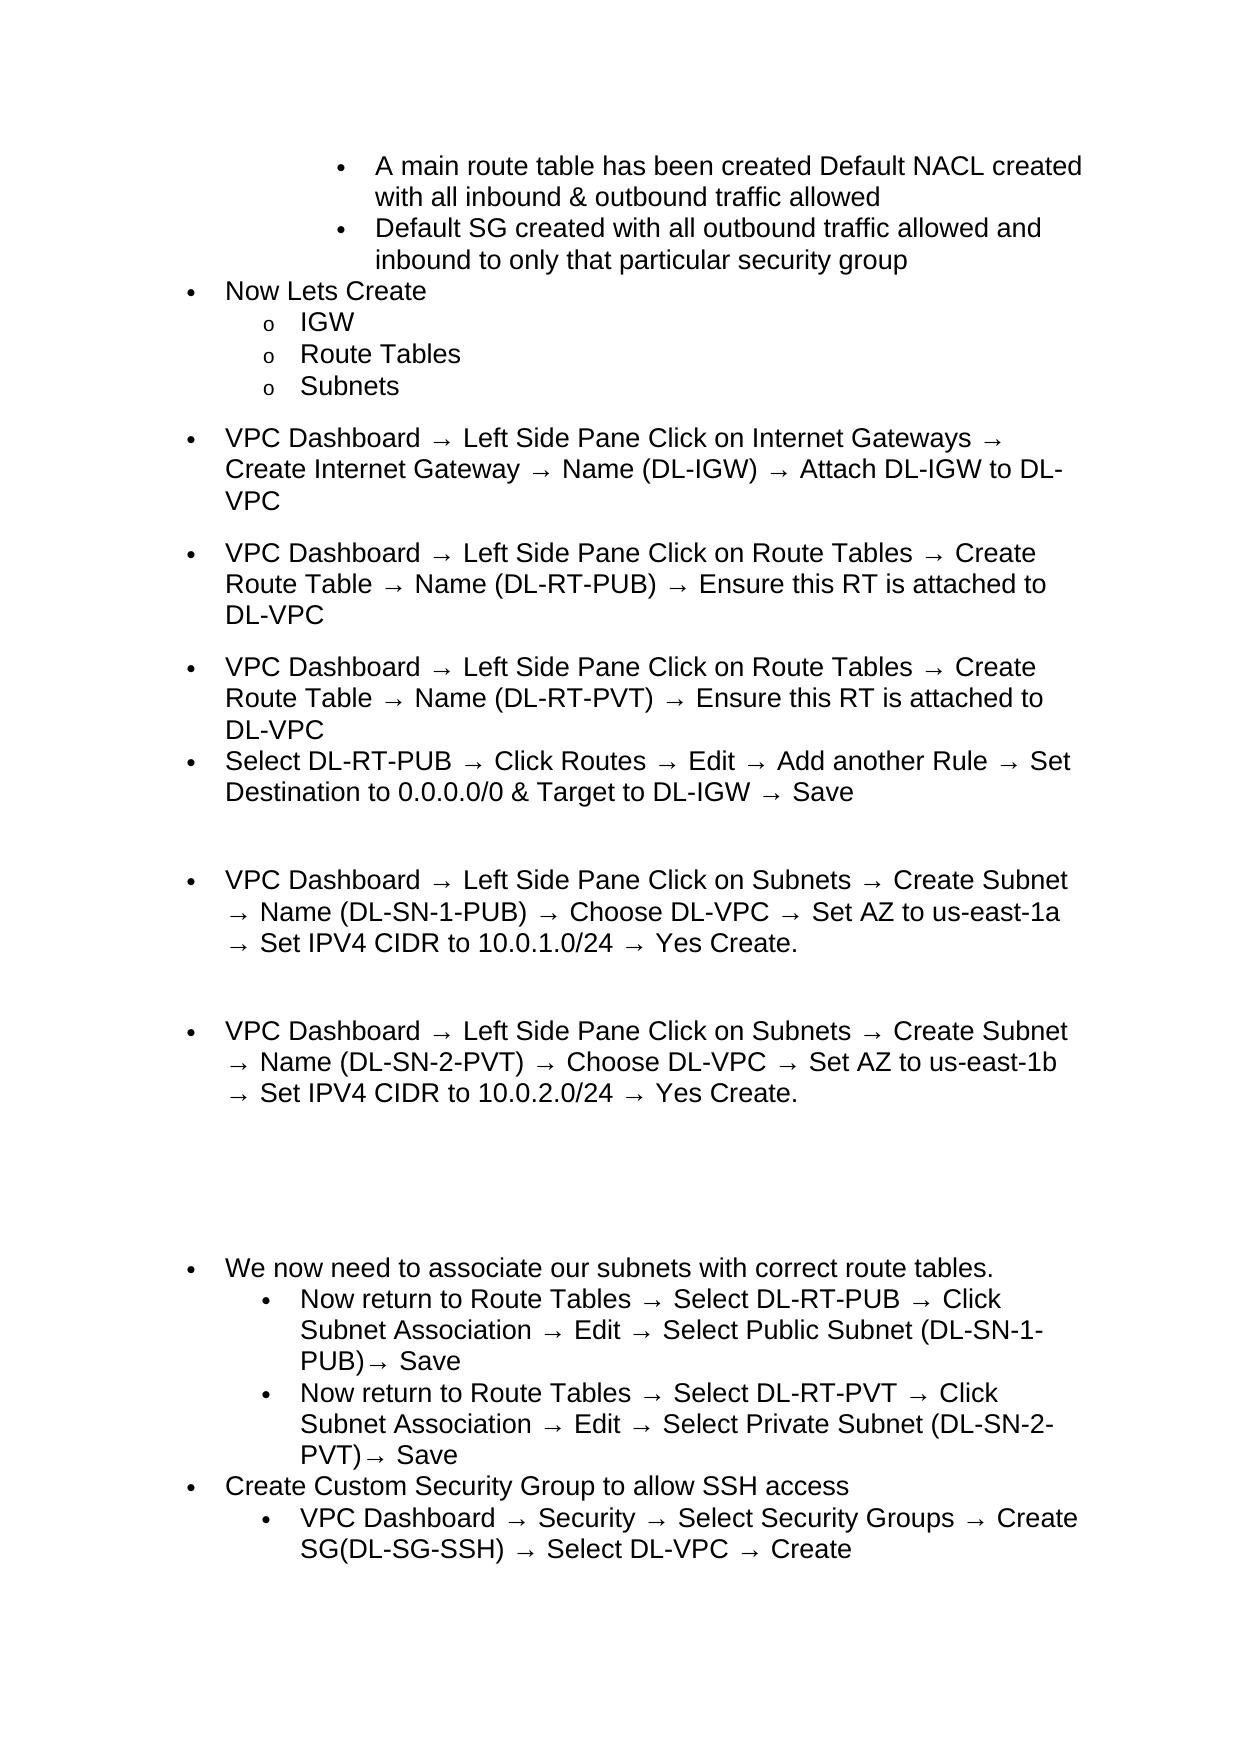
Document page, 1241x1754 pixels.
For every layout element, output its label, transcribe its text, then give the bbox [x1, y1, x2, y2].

list Now return to Route Tables → Select DL-RT-PVT → Click Subnet Association → Edit → Select Private Subnet (DL-SN-2-PVT)→ Save [262, 1377, 1090, 1470]
list Select DL-RT-PUB → Click Routes → Edit → Add another Rule → Set Destination to 0.0.0.0/0 & Target to DL-IGW → Save [187, 745, 1090, 807]
list Now return to Route Tables → Select DL-RT-PUB → Click Subnet Association → Edit → Select Public Subnet (DL-SN-1-PUB)→ Save [262, 1283, 1090, 1377]
list We now need to associate our subnets with correct route tables. [187, 1252, 1090, 1283]
list VPC Dashboard → Left Side Pane Click on Internet Gateways → Create Internet Gateway → Name (DL-IGW) → Attach DL-IGW to DL-VPC [187, 422, 1090, 516]
list VPC Dashboard → Left Side Pane Click on Route Tables → Create Route Table → Name (DL-RT-PUB) → Ensure this RT is attached to DL-VPC [187, 537, 1090, 630]
list Subnets [262, 369, 1090, 401]
list VPC Dashboard → Left Side Pane Click on Route Tables → Create Route Table → Name (DL-RT-PVT) → Ensure this RT is attached to DL-VPC [187, 651, 1090, 745]
list VPC Dashboard → Security → Select Security Groups → Create SG(DL-SG-SSH) → Select DL-VPC → Create [262, 1502, 1090, 1564]
list Now Lets Create [187, 275, 1090, 306]
list Create Custom Security Group to allow SSH access [187, 1470, 1090, 1502]
list Route Tables [262, 338, 1090, 369]
list VPC Dashboard → Left Side Pane Click on Subnets → Create Subnet → Name (DL-SN-1-PUB) → Choose DL-VPC → Set AZ to us-east-1a → Set IPV4 CIDR to 10.0.1.0/24 → Yes Create. [187, 864, 1090, 958]
list IGW [262, 306, 1090, 338]
list VPC Dashboard → Left Side Pane Click on Subnets → Create Subnet → Name (DL-SN-2-PVT) → Choose DL-VPC → Set AZ to us-east-1b → Set IPV4 CIDR to 10.0.2.0/24 → Yes Create. [187, 1015, 1090, 1108]
list Default SG created with all outbound traffic allowed and inbound to only that particular security group [337, 212, 1090, 275]
list A main route table has been created Default NACL created with all inbound & outbound traffic allowed [337, 150, 1090, 212]
